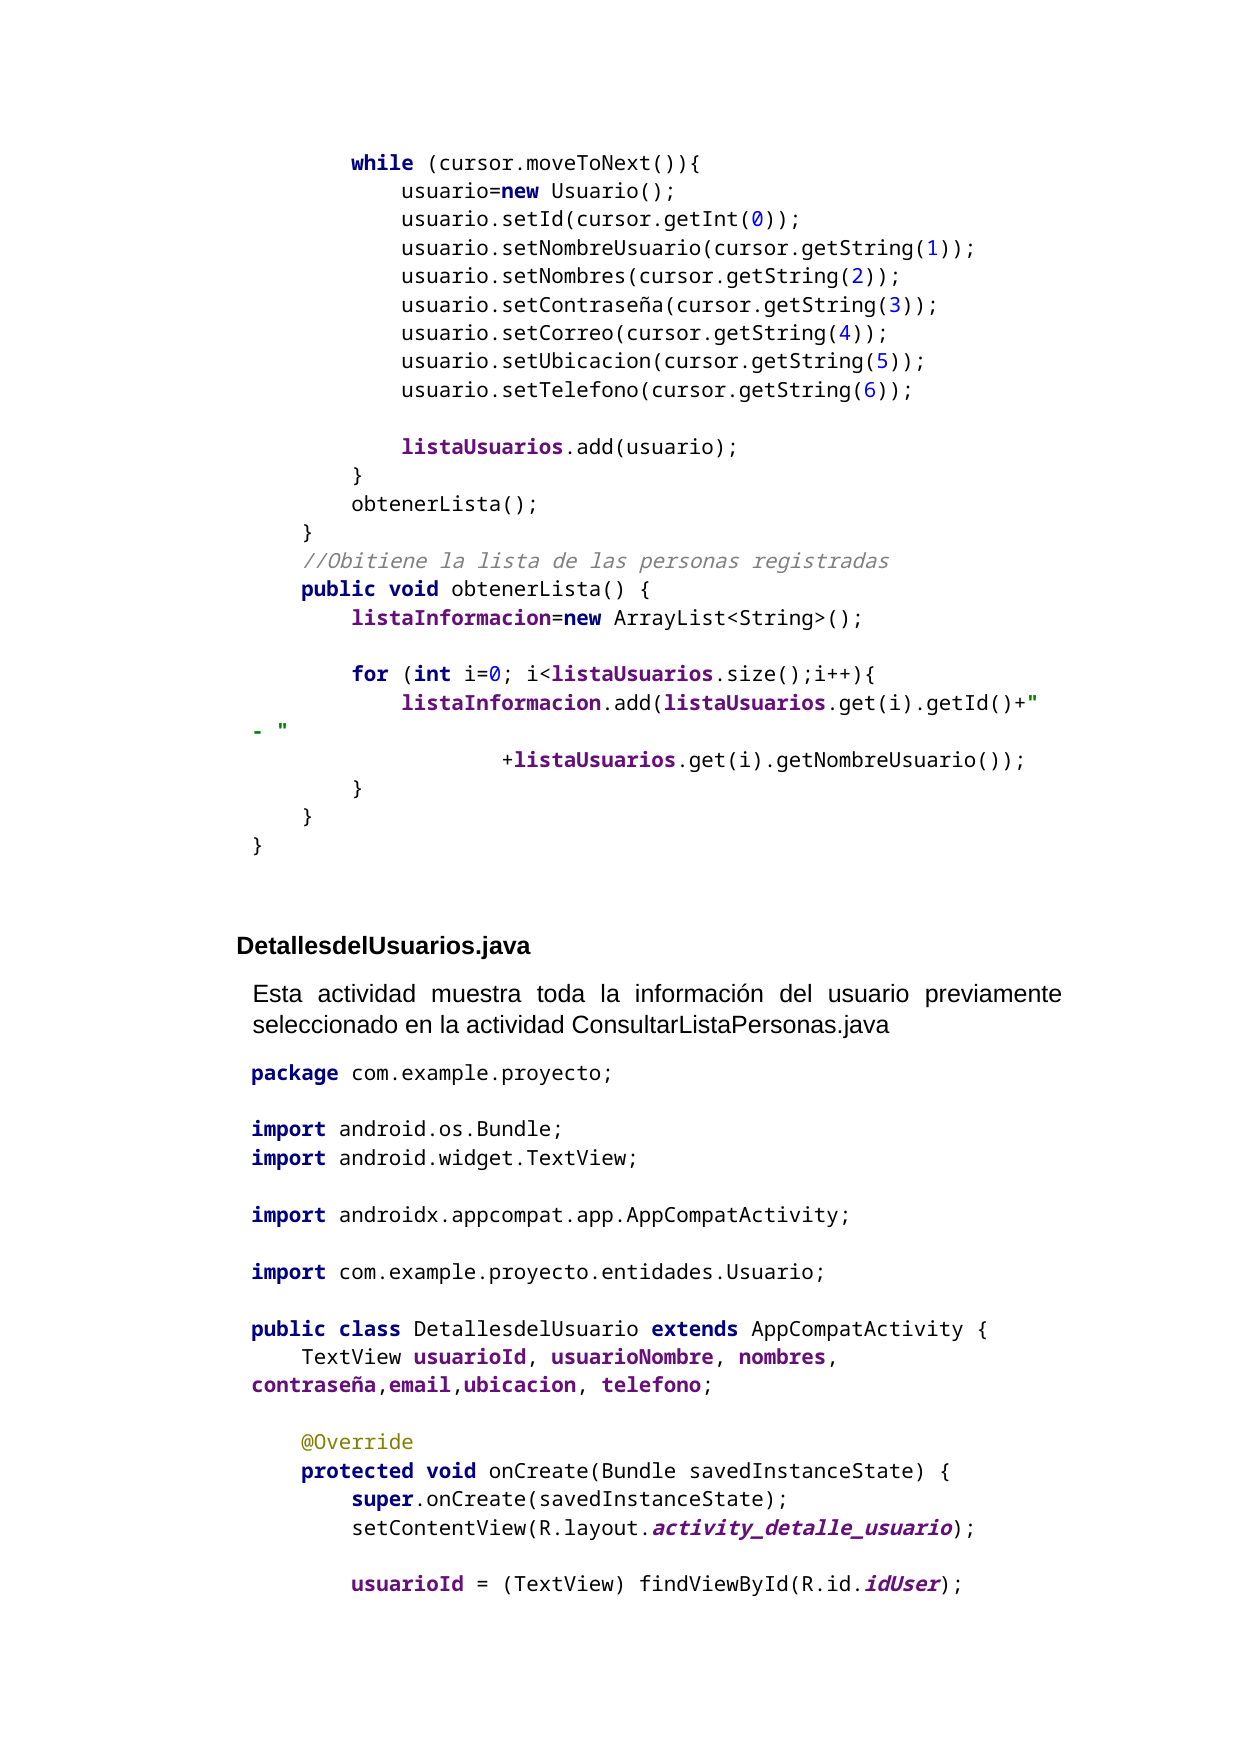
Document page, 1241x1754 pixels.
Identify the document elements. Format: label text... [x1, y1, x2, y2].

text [251, 1058, 1063, 1598]
text DetallesdelUsuarios.java [236, 931, 1063, 960]
list Esta actividad muestra toda la información del usuario previamente seleccionado en la actividad ConsultarListaPersonas.java [252, 979, 1063, 1039]
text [251, 148, 1063, 858]
